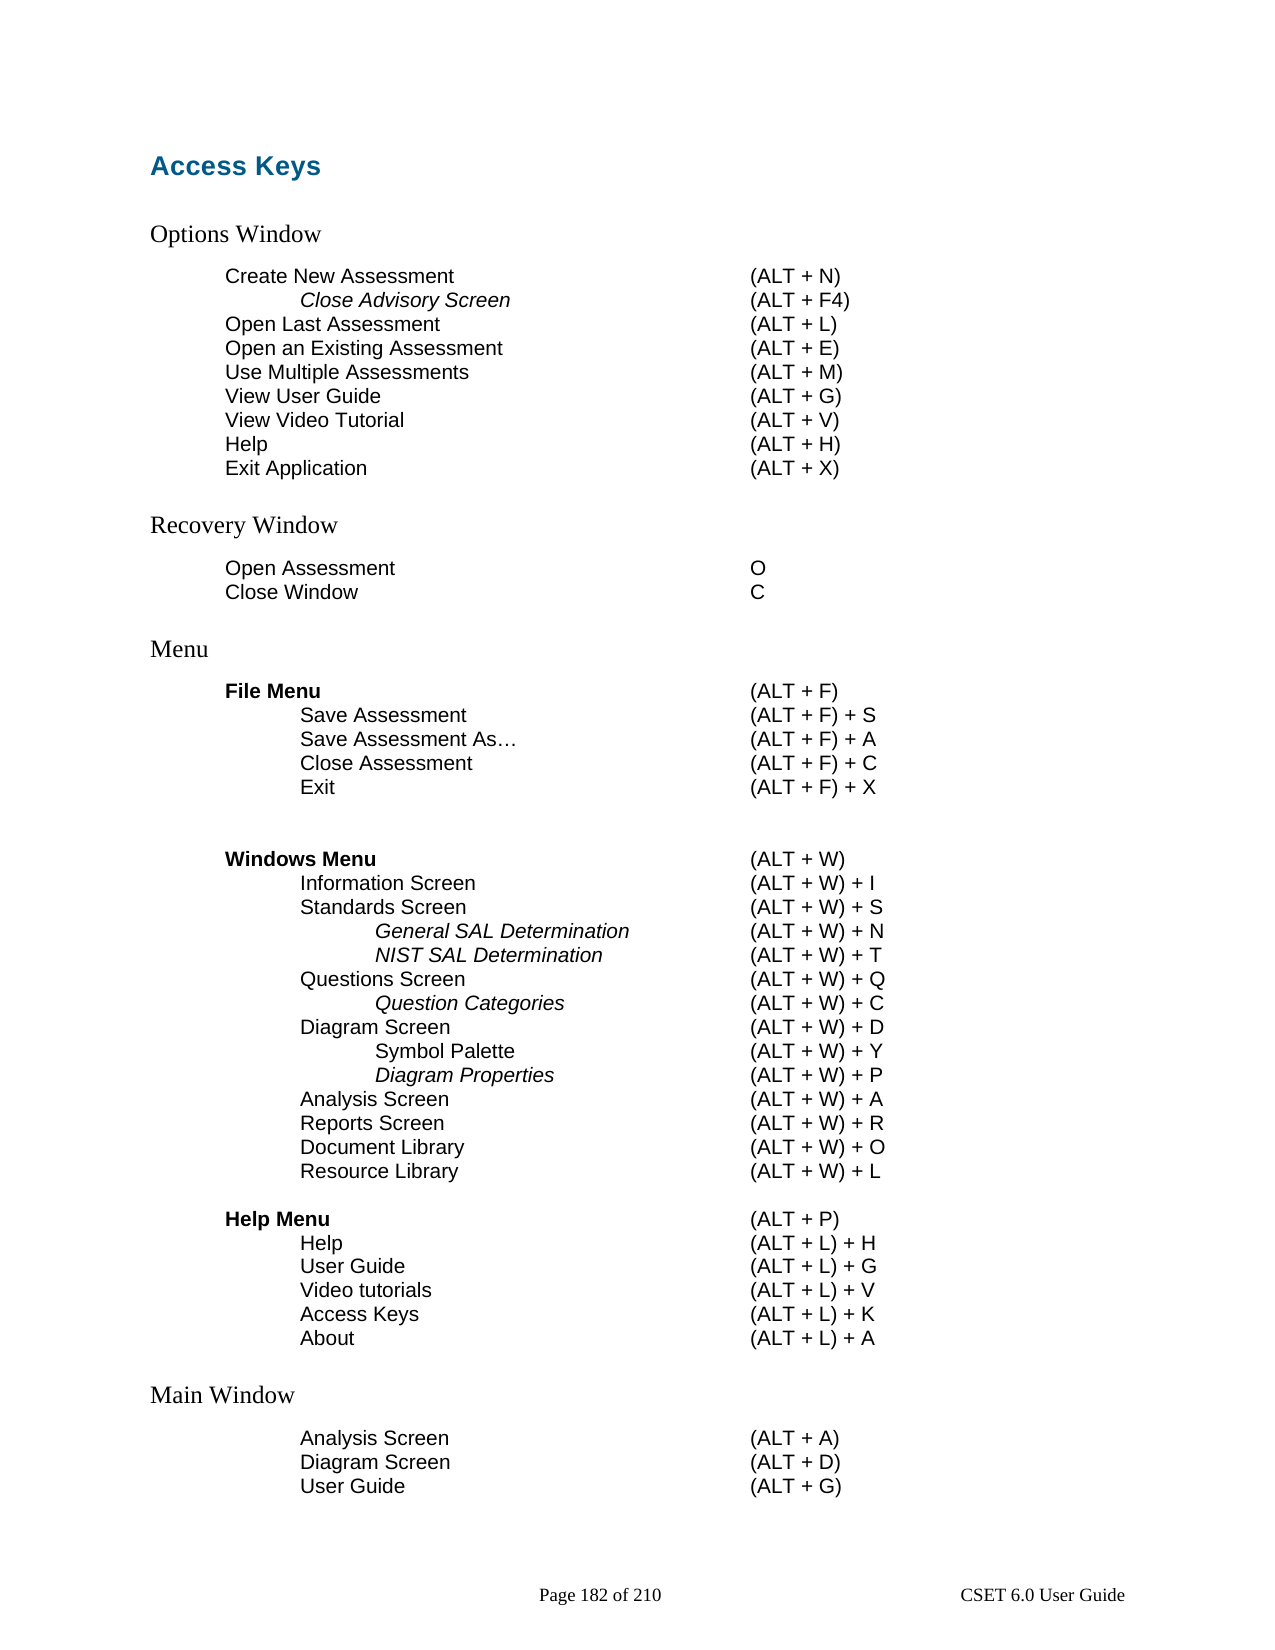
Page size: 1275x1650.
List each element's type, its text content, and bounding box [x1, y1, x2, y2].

text Exit (ALT + F) + X [150, 775, 1125, 799]
text Menu [150, 634, 1125, 662]
text Open Assessment O [150, 556, 1125, 579]
text Close Window C [150, 579, 1125, 603]
text Question Categories (ALT + W) + C [150, 991, 1125, 1015]
text Options Window [150, 219, 1125, 247]
text NIST SAL Determination (ALT + W) + T [150, 943, 1125, 967]
text Main Window [150, 1380, 1125, 1409]
text Resource Library (ALT + W) + L [150, 1158, 1125, 1182]
text View User Guide (ALT + G) [150, 384, 1125, 408]
text Open an Existing Assessment (ALT + E) [150, 336, 1125, 360]
text Diagram Screen (ALT + W) + D [150, 1015, 1125, 1039]
text User Guide (ALT + G) [225, 1474, 1125, 1498]
text Windows Menu (ALT + W) [150, 847, 1125, 871]
text Video tutorials (ALT + L) + V [150, 1278, 1125, 1302]
text Close Advisory Screen (ALT + F4) [150, 288, 1125, 312]
text Help Menu (ALT + P) [150, 1206, 1125, 1230]
text Save Assessment (ALT + F) + S [150, 703, 1125, 727]
text Help (ALT + L) + H [150, 1230, 1125, 1254]
text Help (ALT + H) [150, 432, 1125, 456]
text Diagram Screen (ALT + D) [225, 1450, 1125, 1474]
text Questions Screen (ALT + W) + Q [150, 967, 1125, 991]
text Analysis Screen (ALT + A) [225, 1426, 1125, 1450]
text Standards Screen (ALT + W) + S [150, 895, 1125, 919]
text View Video Tutorial (ALT + V) [150, 408, 1125, 432]
text Analysis Screen (ALT + W) + A [150, 1087, 1125, 1111]
text Symbol Palette (ALT + W) + Y [150, 1039, 1125, 1063]
text Create New Assessment (ALT + N) [150, 264, 1125, 288]
subtitle Access Keys [150, 150, 1125, 181]
text General SAL Determination (ALT + W) + N [150, 919, 1125, 943]
text File Menu (ALT + F) [150, 679, 1125, 703]
text Use Multiple Assessments (ALT + M) [150, 360, 1125, 384]
text Open Last Assessment (ALT + L) [150, 312, 1125, 336]
text Reports Screen (ALT + W) + R [150, 1111, 1125, 1134]
text About (ALT + L) + A [150, 1326, 1125, 1350]
text Save Assessment As… (ALT + F) + A [150, 727, 1125, 751]
text Recovery Window [150, 510, 1125, 539]
text Access Keys (ALT + L) + K [150, 1302, 1125, 1326]
text Document Library (ALT + W) + O [150, 1134, 1125, 1158]
text Exit Application (ALT + X) [150, 456, 1125, 480]
text Close Assessment (ALT + F) + C [150, 751, 1125, 775]
text Diagram Properties (ALT + W) + P [150, 1063, 1125, 1087]
text User Guide (ALT + L) + G [150, 1254, 1125, 1278]
text Information Screen (ALT + W) + I [150, 871, 1125, 895]
